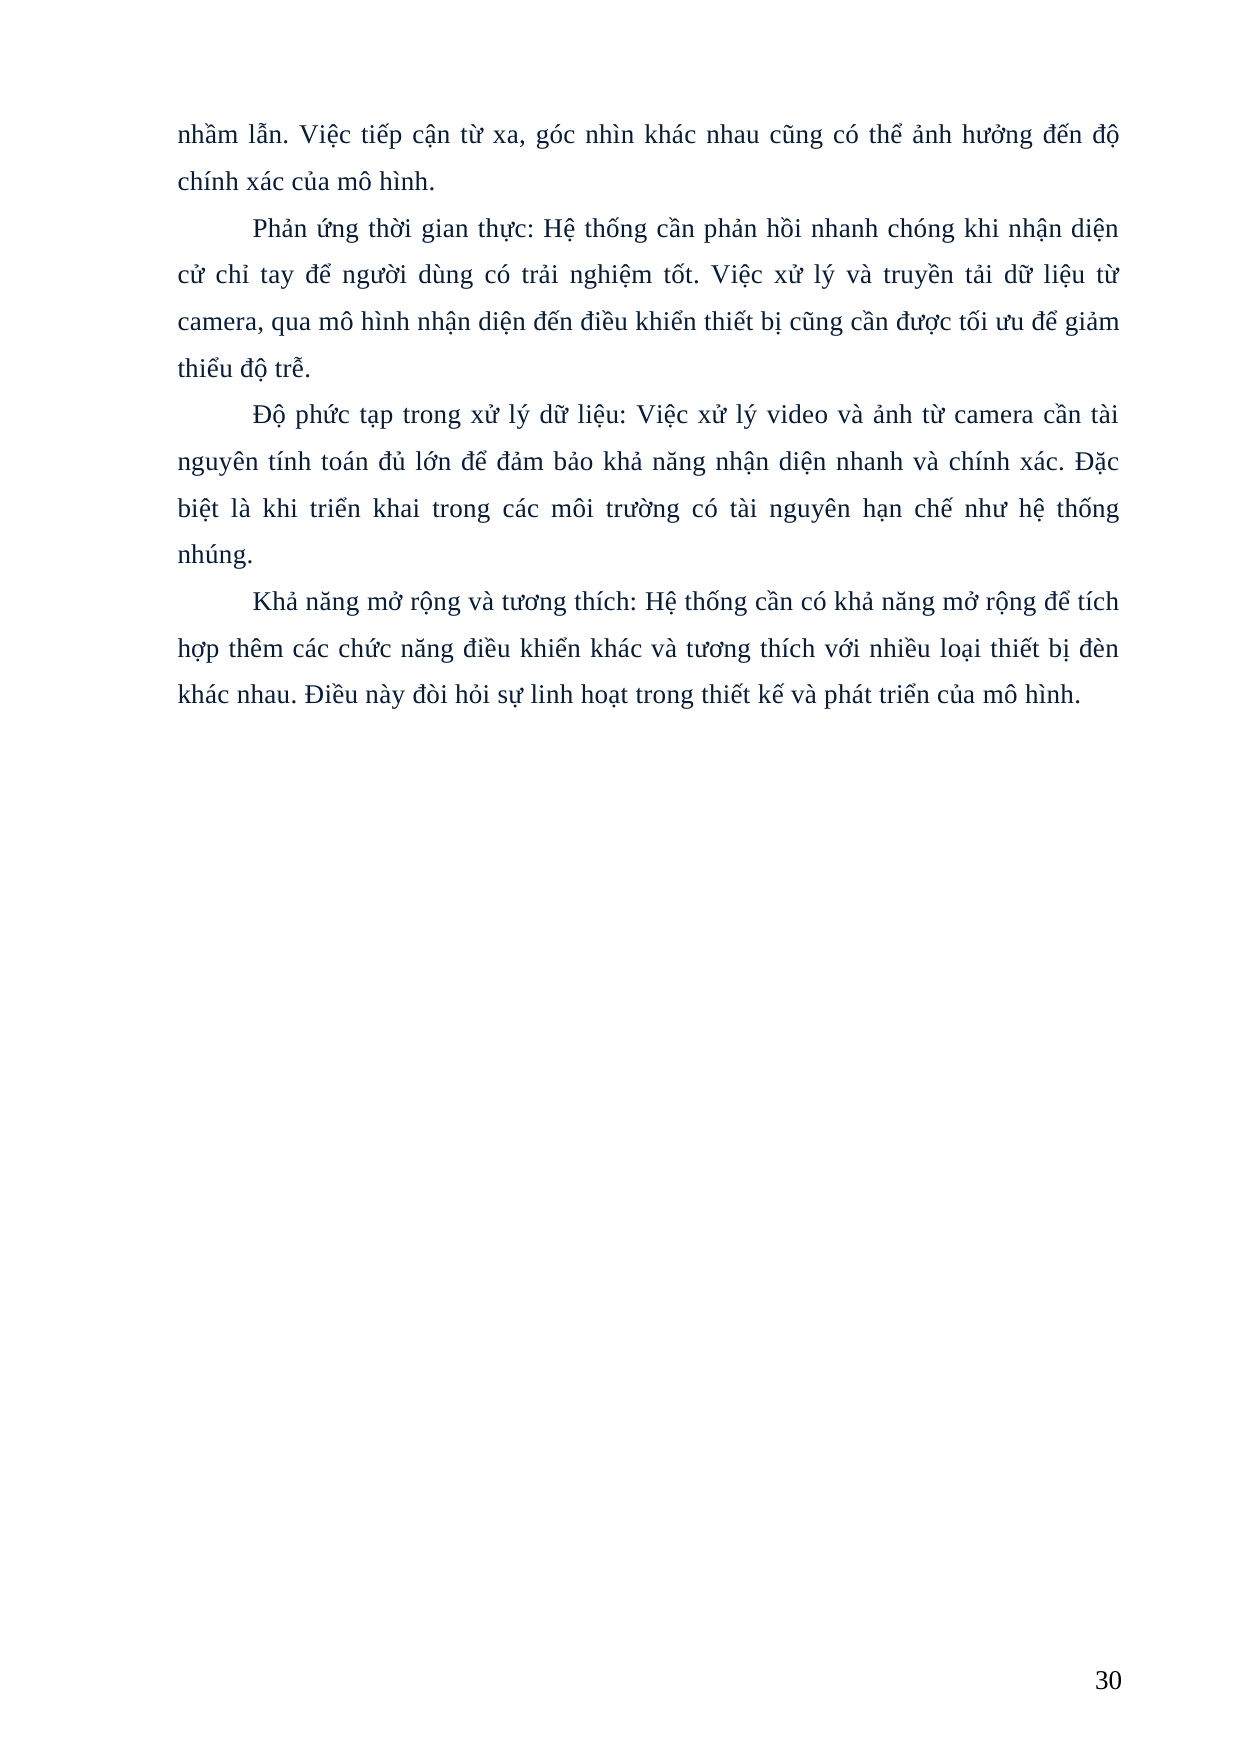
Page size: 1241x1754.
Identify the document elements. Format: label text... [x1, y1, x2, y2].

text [177, 118, 1122, 196]
text Phản ứng thời gian thực: Hệ thống cần phản hồi nhanh chóng khi nhận diện cử chỉ tay để người dùng có trải nghiệm tốt. Việc xử lý và truyền tải dữ liệu từ camera, qua mô hình nhận diện đến điều khiển thiết bị cũng cần được tối ưu để giảm thiểu độ trễ. [177, 212, 1122, 383]
text Khả năng mở rộng và tương thích: Hệ thống cần có khả năng mở rộng để tích hợp thêm các chức năng điều khiển khác và tương thích với nhiều loại thiết bị đèn khác nhau. Điều này đòi hỏi sự linh hoạt trong thiết kế và phát triển của mô hình. [177, 585, 1122, 710]
text Độ phức tạp trong xử lý dữ liệu: Việc xử lý video và ảnh từ camera cần tài nguyên tính toán đủ lớn để đảm bảo khả năng nhận diện nhanh và chính xác. Đặc biệt là khi triển khai trong các môi trường có tài nguyên hạn chế như hệ thống nhúng. [177, 398, 1122, 570]
